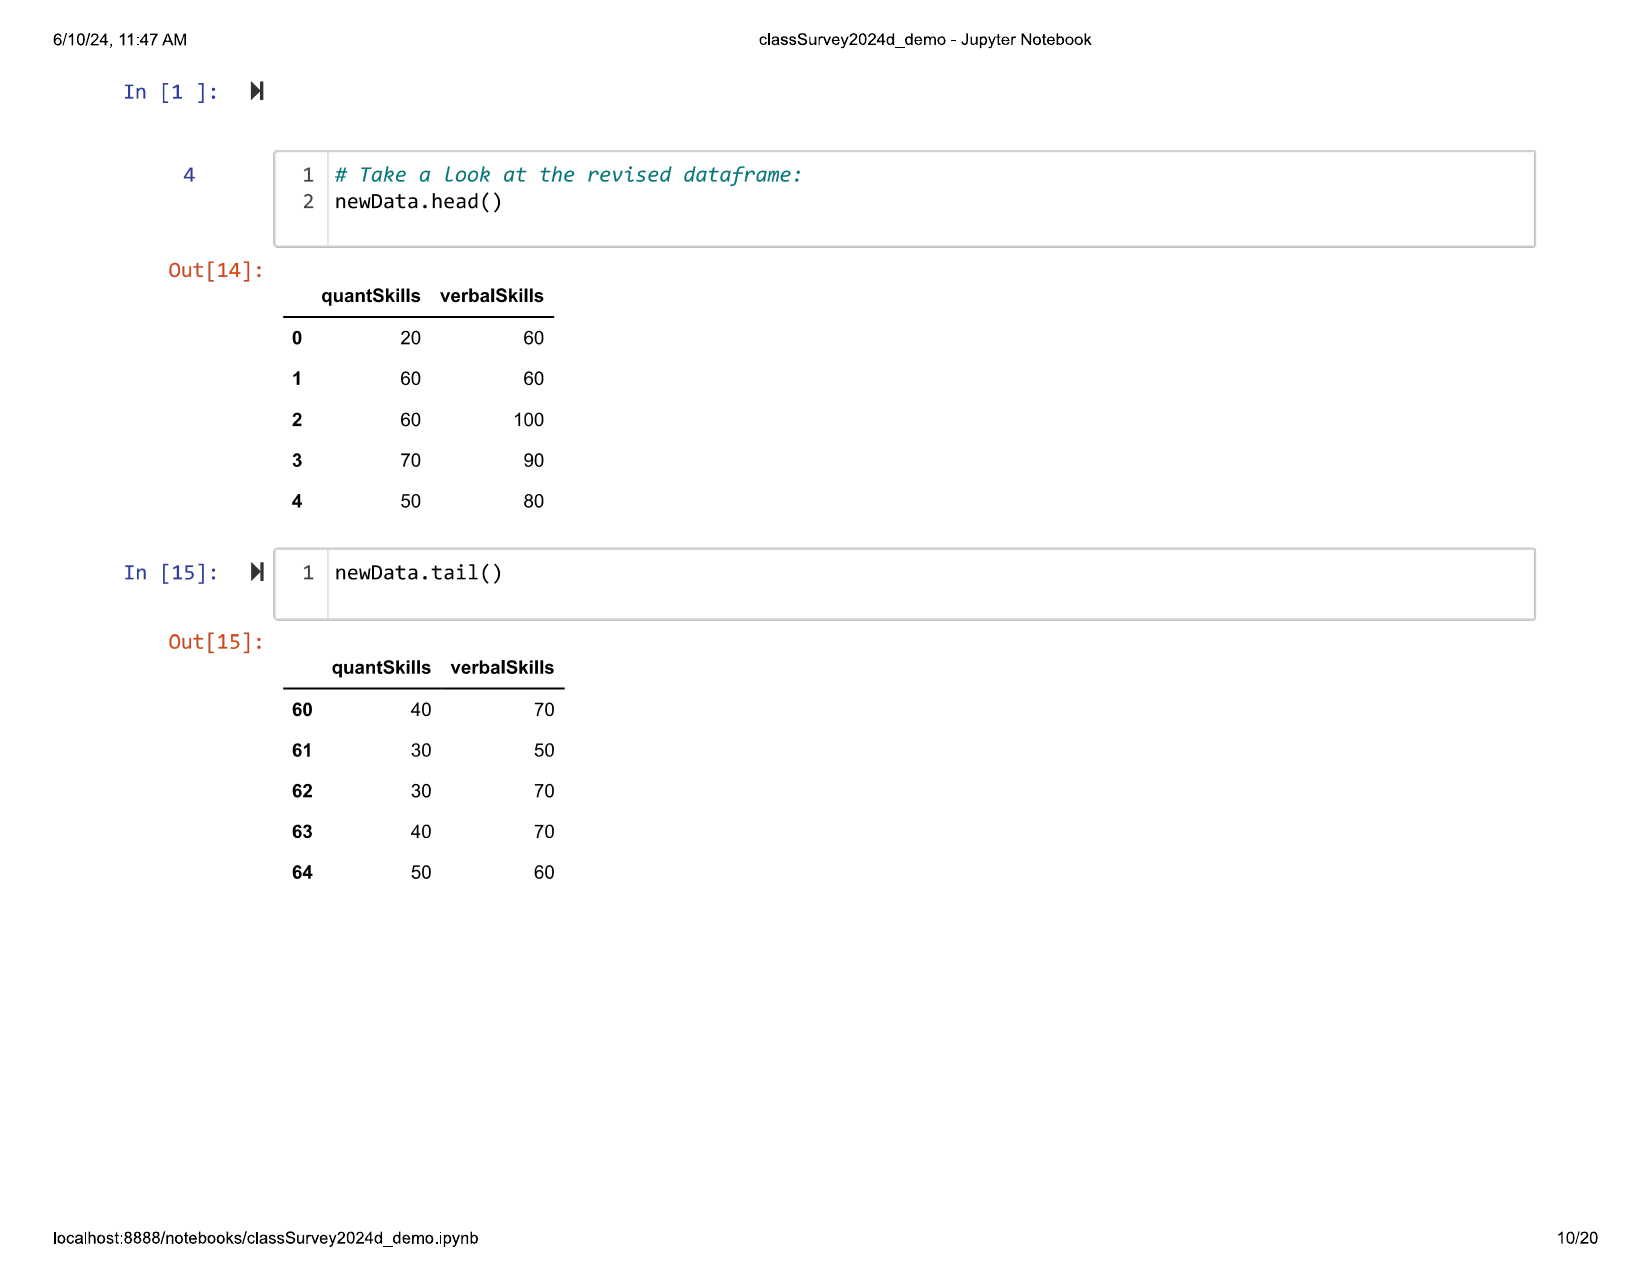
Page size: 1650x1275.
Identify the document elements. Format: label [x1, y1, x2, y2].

picture [124, 150, 1537, 879]
